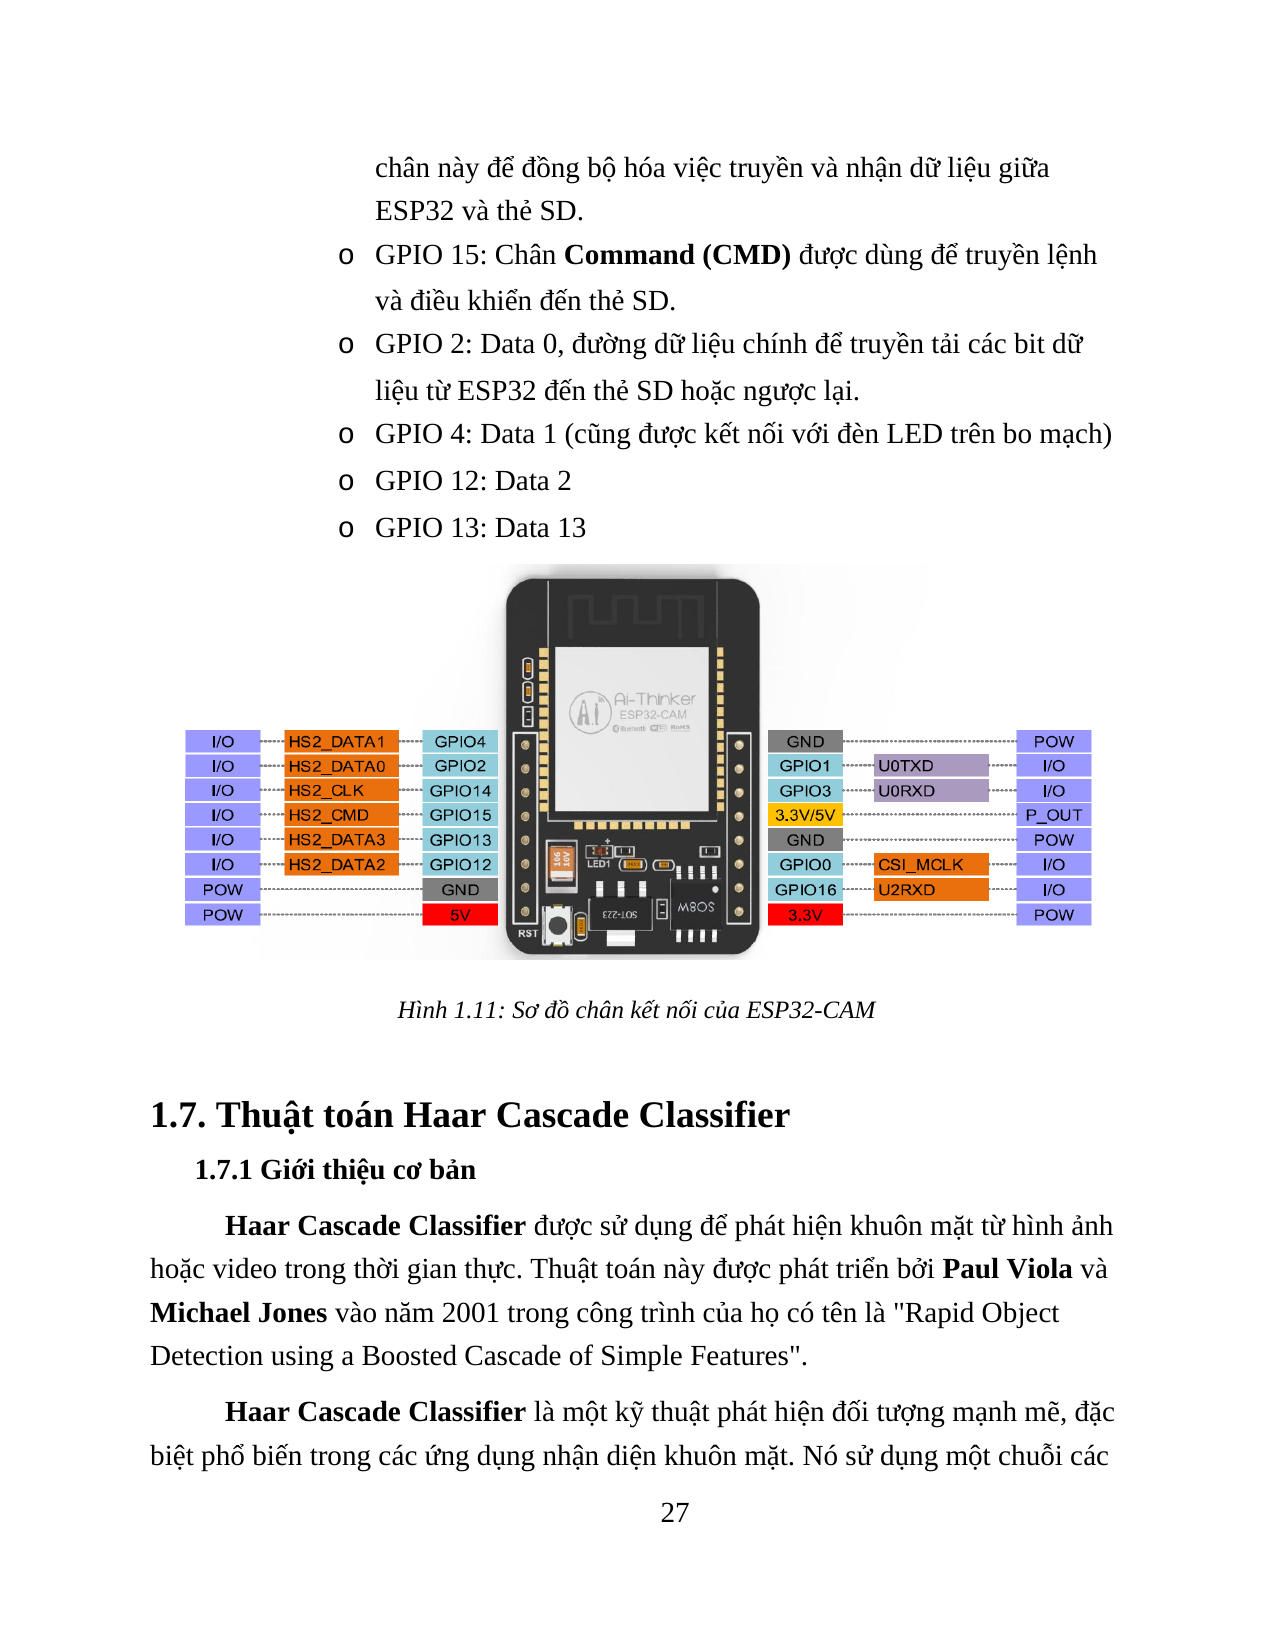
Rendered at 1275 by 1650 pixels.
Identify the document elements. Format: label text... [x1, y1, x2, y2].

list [337, 150, 1125, 227]
text Haar Cascade Classifier được sử dụng để phát hiện khuôn mặt từ hình ảnh hoặc video trong thời gian thực. Thuật toán này được phát triển bởi Paul Viola và Michael Jones vào năm 2001 trong công trình của họ có tên là "Rapid Object Detection using a Boosted Cascade of Simple Features". [150, 1208, 1125, 1372]
list GPIO 13: Data 13 [337, 510, 1125, 546]
list GPIO 2: Data 0, đường dữ liệu chính để truyền tải các bit dữ liệu từ ESP32 đến thẻ SD hoặc ngược lại. [337, 327, 1125, 406]
subtitle 1.7. Thuật toán Haar Cascade Classifier [150, 1093, 1125, 1136]
list GPIO 15: Chân Command (CMD) được dùng để truyền lệnh và điều khiển đến thẻ SD. [337, 237, 1125, 317]
list GPIO 4: Data 1 (cũng được kết nối với đèn LED trên bo mạch) [337, 416, 1125, 452]
picture [175, 564, 1100, 960]
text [150, 1394, 1125, 1472]
subtitle 1.7.1 Giới thiệu cơ bản [150, 1152, 1125, 1185]
list GPIO 12: Data 2 [337, 463, 1125, 499]
